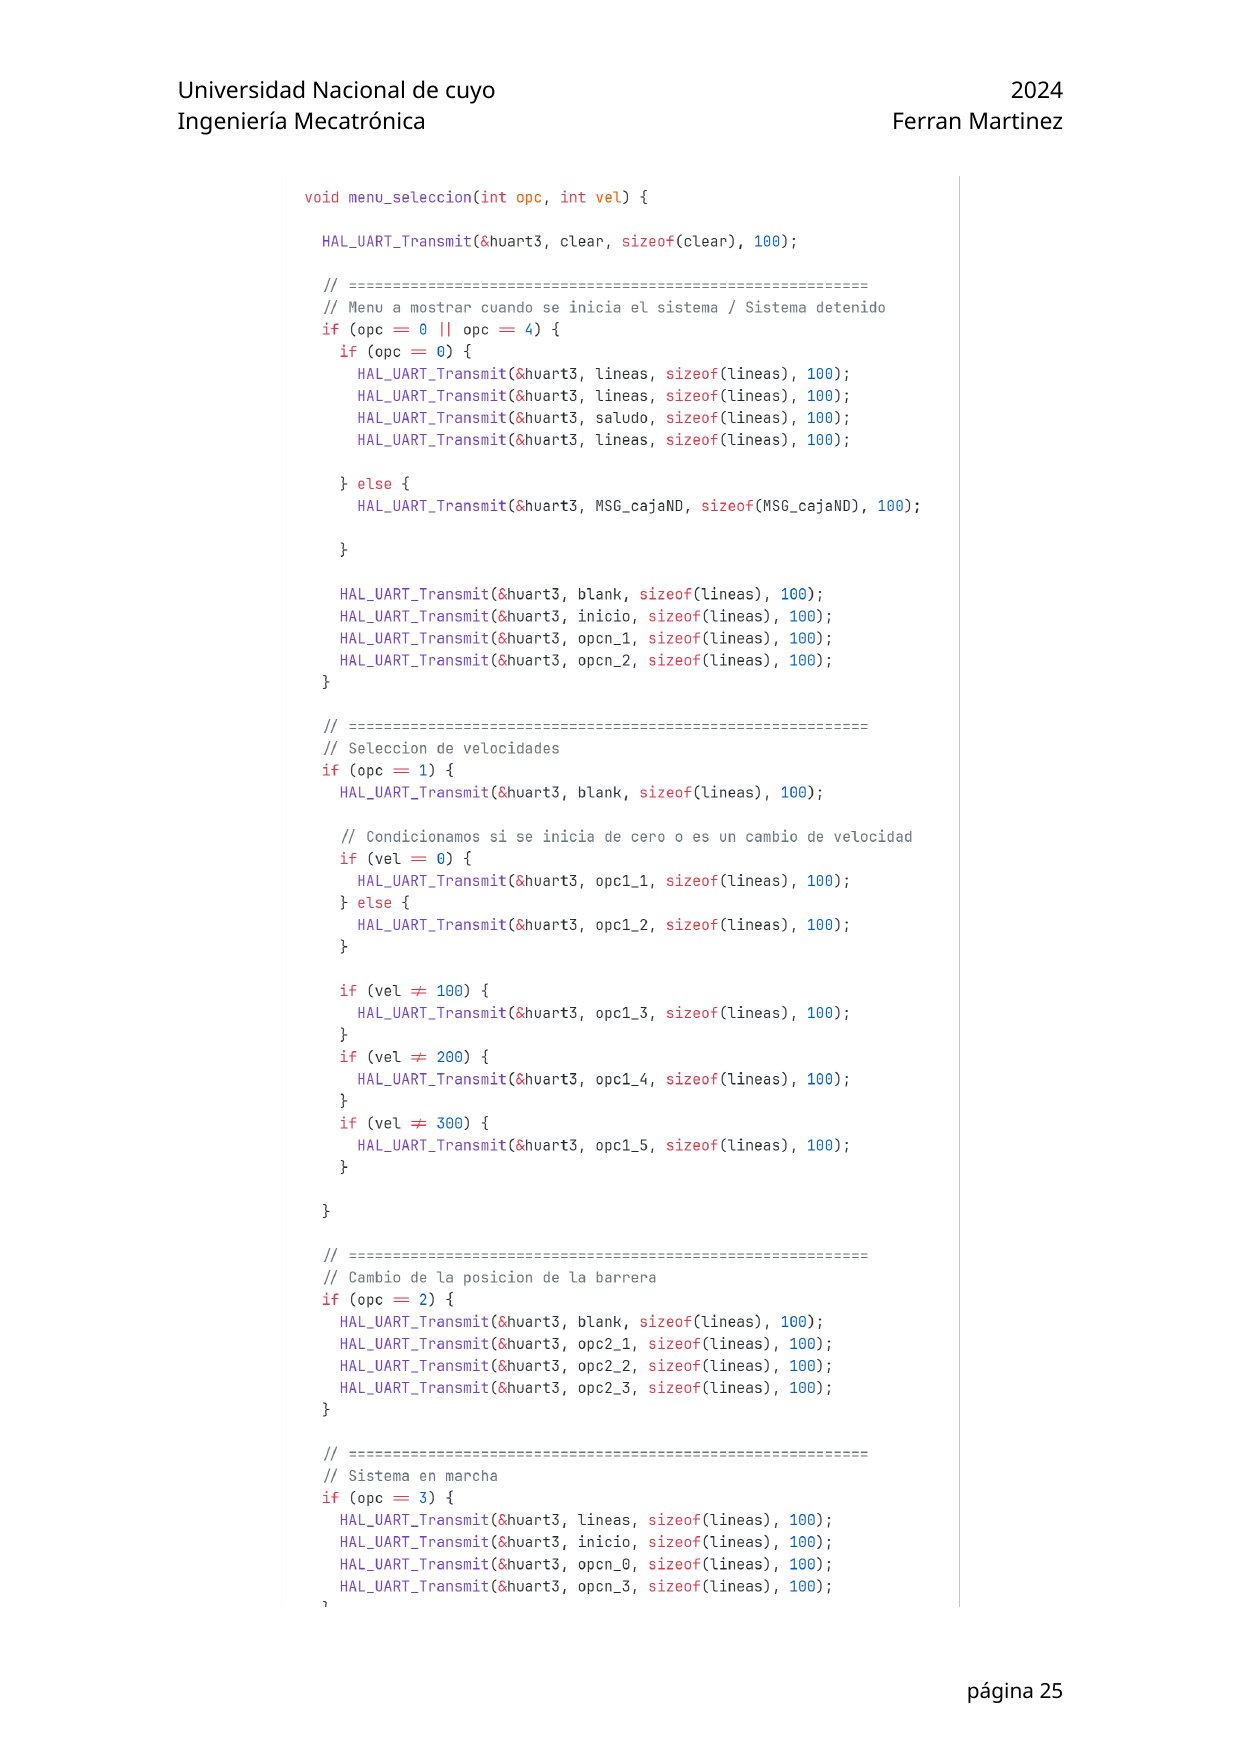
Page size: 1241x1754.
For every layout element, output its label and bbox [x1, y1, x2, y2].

picture [262, 176, 979, 1607]
